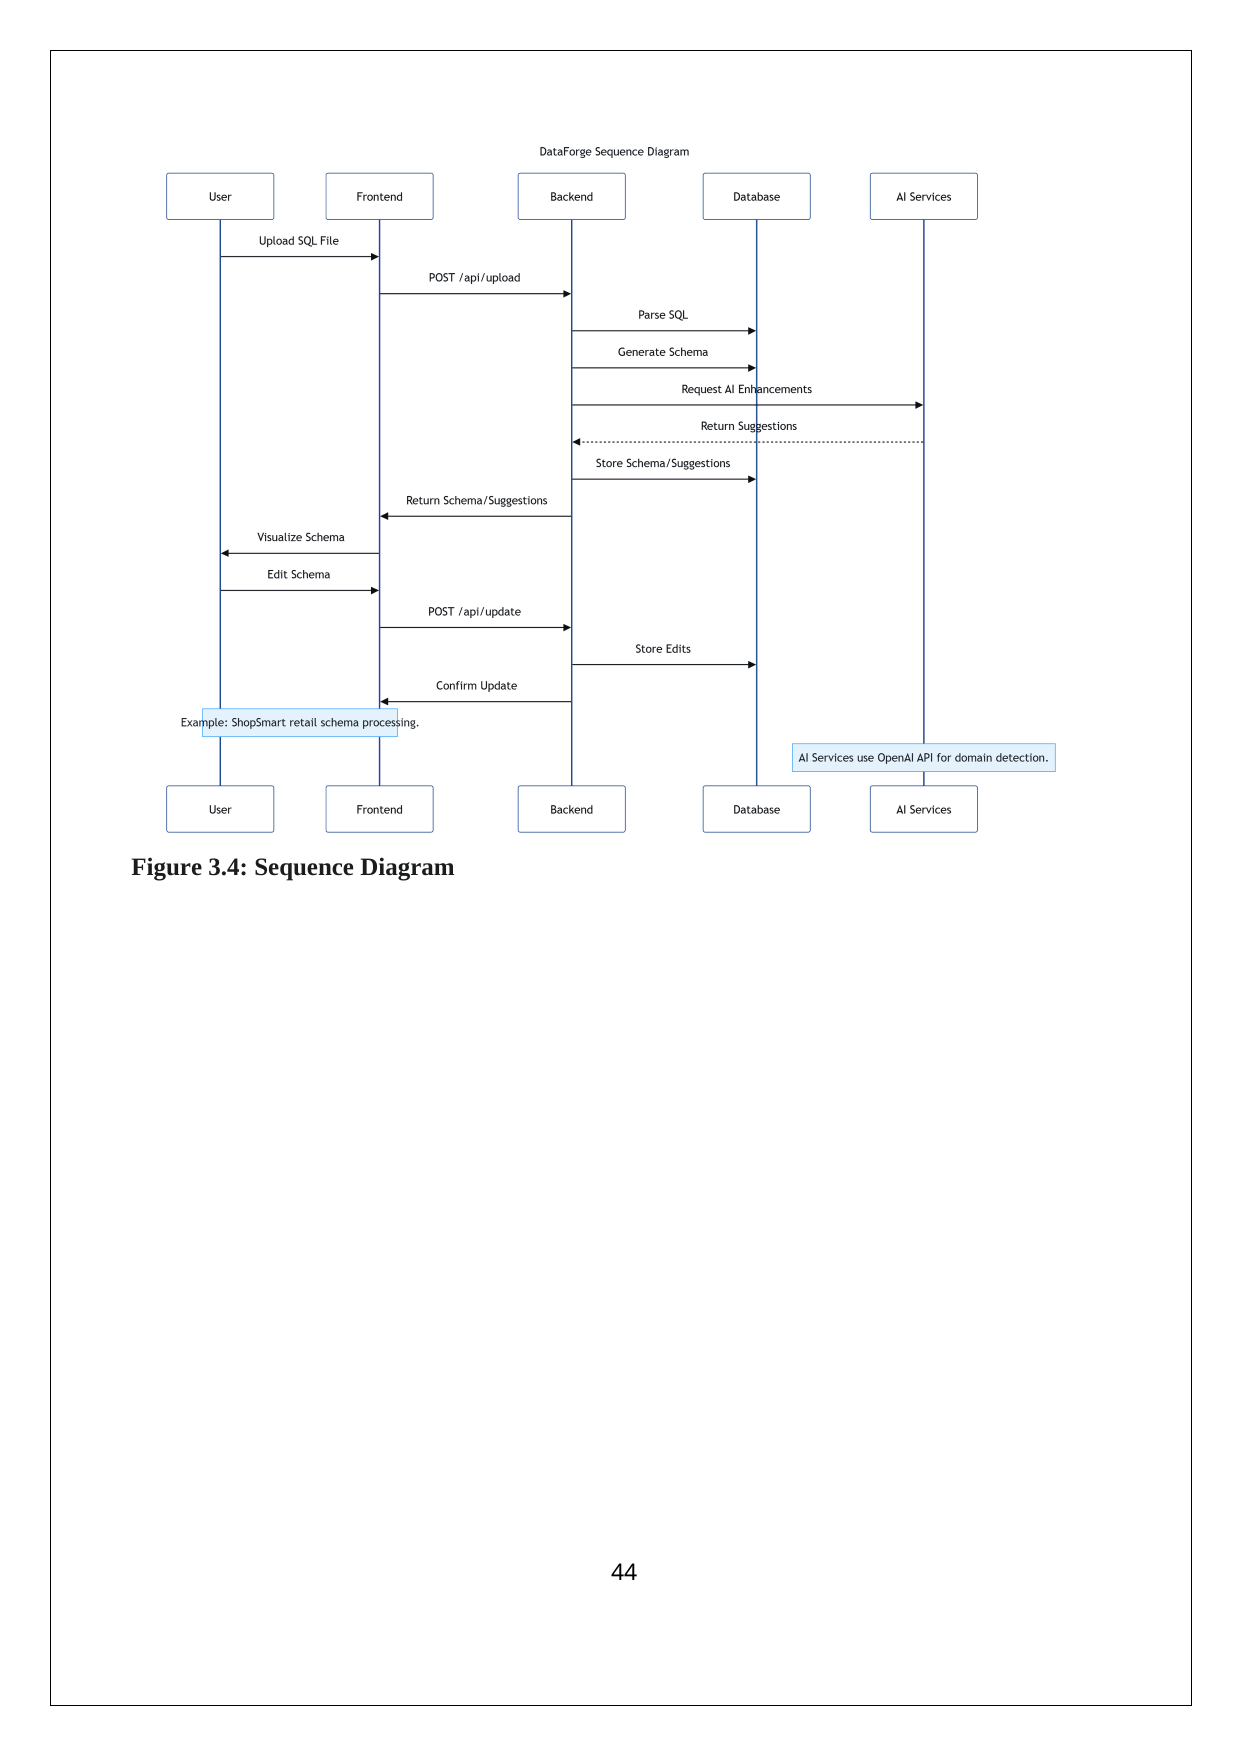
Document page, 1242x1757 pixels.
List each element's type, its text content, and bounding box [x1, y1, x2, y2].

text Figure 3.4: Sequence Diagram [131, 852, 1117, 881]
picture [131, 137, 1091, 840]
